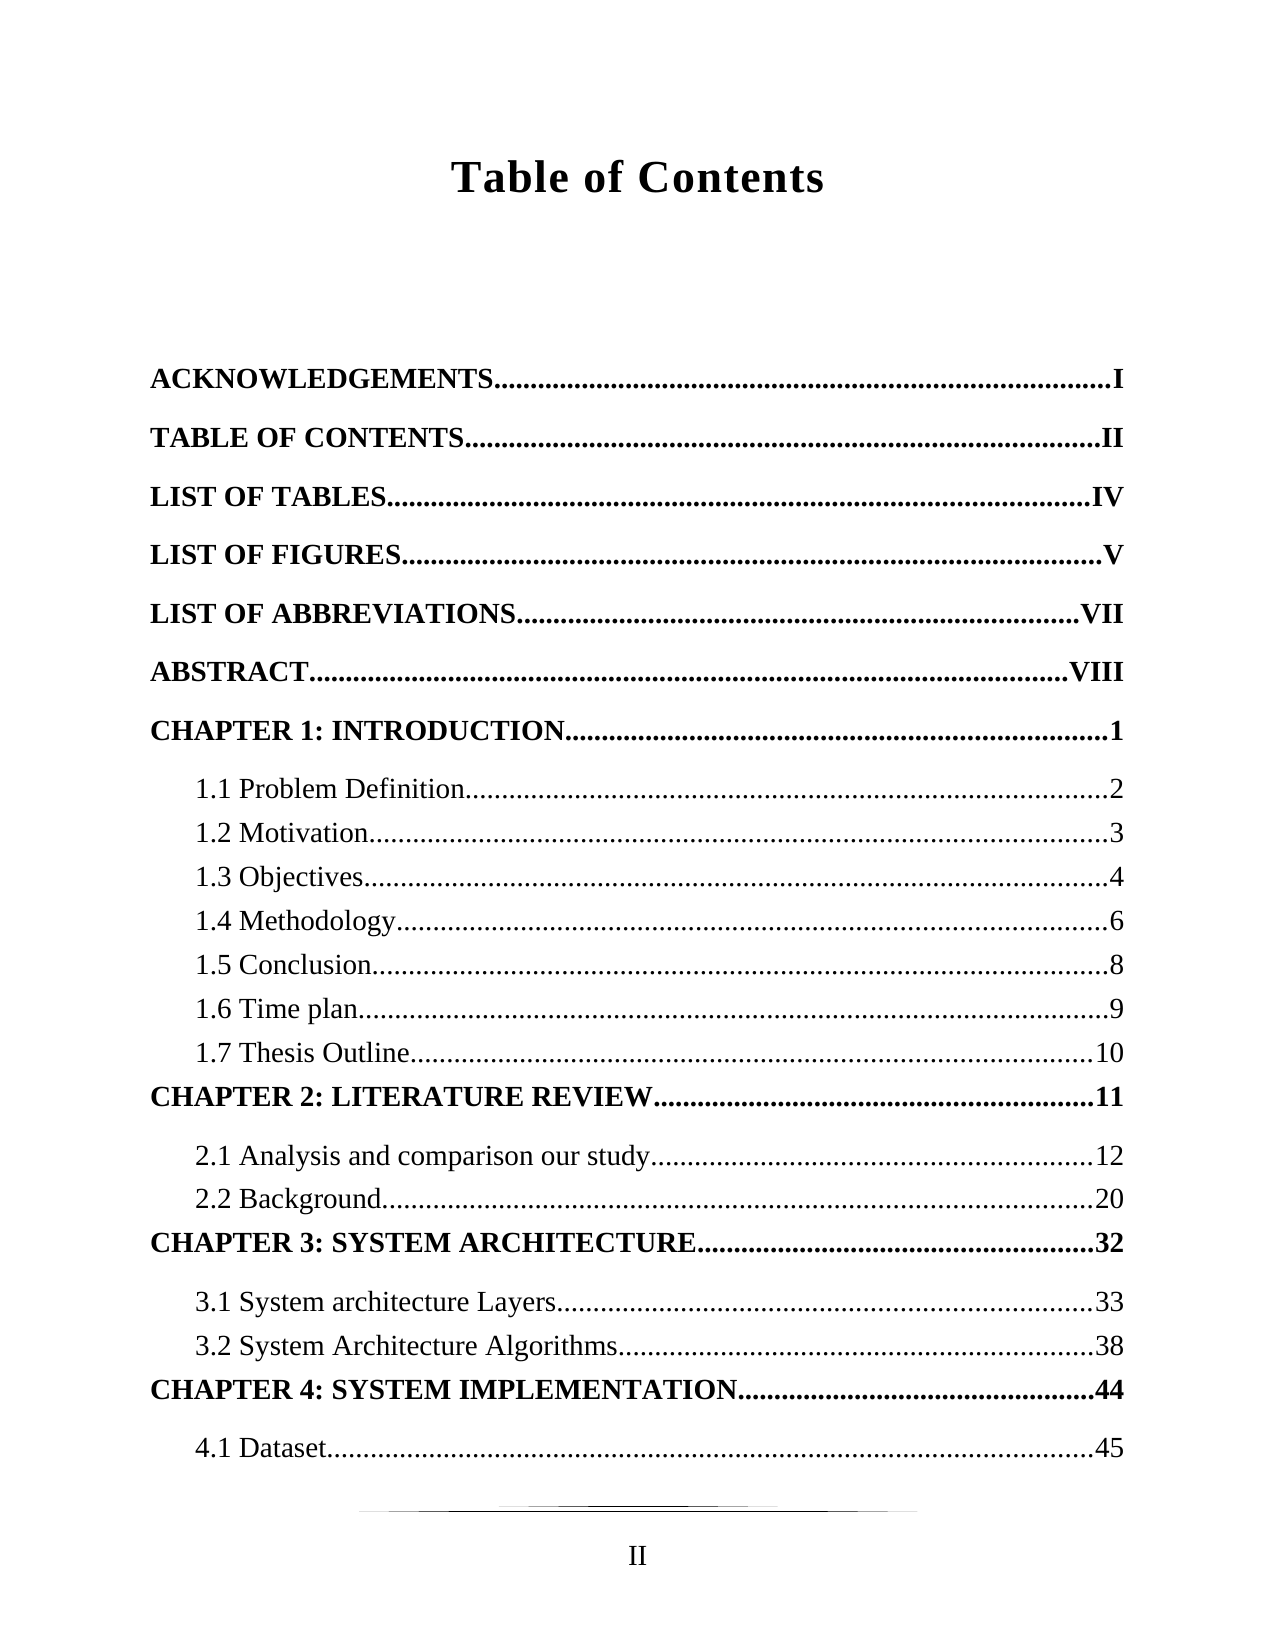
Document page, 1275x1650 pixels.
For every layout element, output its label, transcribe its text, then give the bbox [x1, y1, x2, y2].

subtitle Table of Contents [150, 150, 1125, 203]
